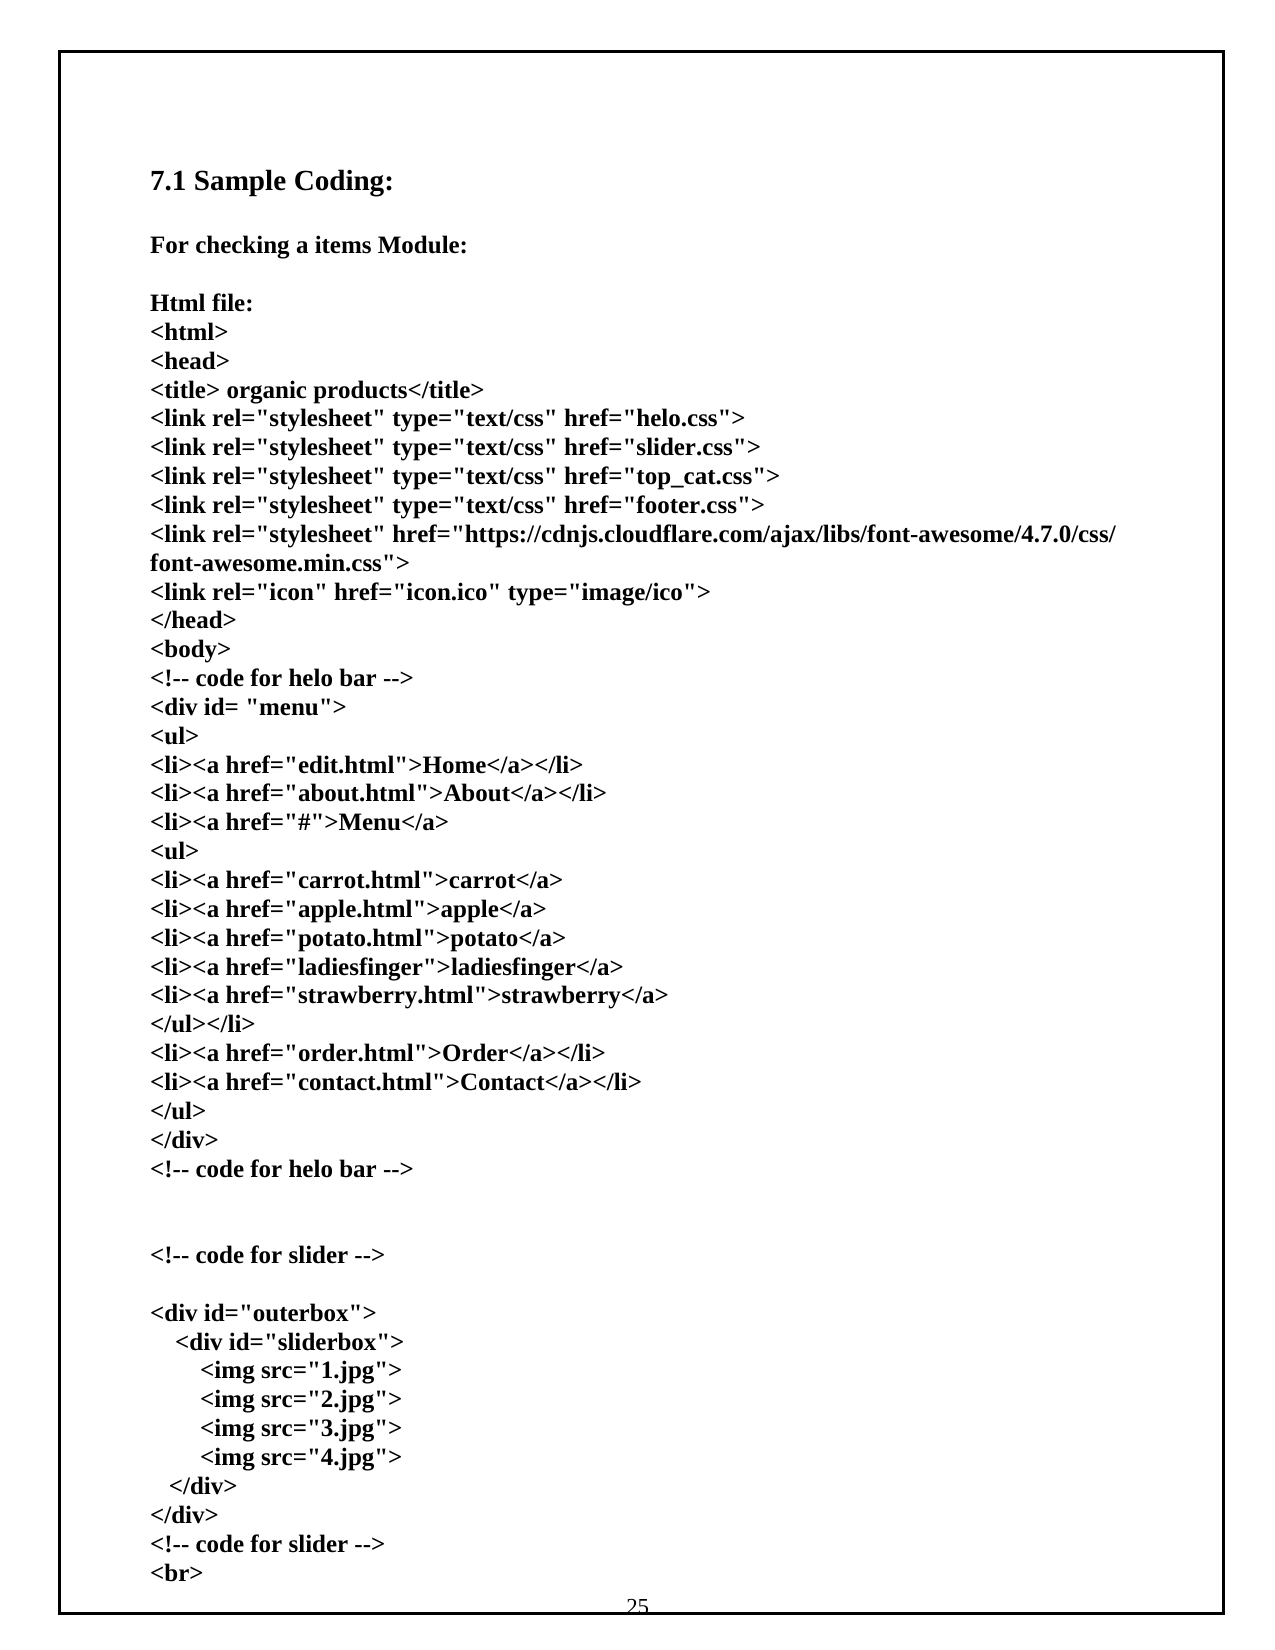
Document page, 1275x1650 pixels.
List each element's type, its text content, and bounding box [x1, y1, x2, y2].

text </ul> [150, 1096, 1127, 1125]
text <img src="1.jpg"> [150, 1356, 1127, 1384]
text <body> [150, 634, 1127, 663]
text </ul></li> [150, 1009, 1127, 1038]
text <li><a href="about.html">About</a></li> [150, 778, 1127, 807]
text <ul> [150, 721, 1127, 749]
text </div> [150, 1471, 1127, 1500]
text </div> [150, 1125, 1127, 1153]
text <li><a href="contact.html">Contact</a></li> [150, 1067, 1127, 1096]
text <link rel="stylesheet" type="text/css" href="helo.css"> [150, 403, 1127, 432]
text <div id="outerbox"> [150, 1298, 1127, 1327]
text <br> [150, 1558, 1127, 1586]
text <!-- code for helo bar --> [150, 1154, 1127, 1182]
text <li><a href="potato.html">potato</a> [150, 923, 1127, 952]
text <img src="3.jpg"> [150, 1413, 1127, 1442]
text <li><a href="apple.html">apple</a> [150, 894, 1127, 923]
text <link rel="stylesheet" type="text/css" href="top_cat.css"> [150, 461, 1127, 490]
text <div id="sliderbox"> [150, 1327, 1127, 1356]
text </head> [150, 605, 1127, 634]
text <link rel="icon" href="icon.ico" type="image/ico"> [150, 577, 1127, 605]
text <li><a href="carrot.html">carrot</a> [150, 865, 1127, 894]
text <img src="2.jpg"> [150, 1384, 1127, 1413]
text <!-- code for helo bar --> [150, 663, 1127, 692]
text <ul> [150, 836, 1127, 865]
text <!-- code for slider --> [150, 1240, 1127, 1269]
text <link rel="stylesheet" type="text/css" href="footer.css"> [150, 490, 1127, 519]
text <li><a href="edit.html">Home</a></li> [150, 750, 1127, 778]
subtitle For checking a items Module: [150, 231, 1127, 259]
text <li><a href="ladiesfinger">ladiesfinger</a> [150, 952, 1127, 980]
text </div> [150, 1500, 1127, 1529]
text <!-- code for slider --> [150, 1529, 1127, 1557]
subtitle Sample Coding: [150, 163, 1127, 197]
text <li><a href="strawberry.html">strawberry</a> [150, 981, 1127, 1009]
text <link rel="stylesheet" type="text/css" href="slider.css"> [150, 432, 1127, 461]
text <li><a href="order.html">Order</a></li> [150, 1038, 1127, 1067]
text <li><a href="#">Menu</a> [150, 807, 1127, 836]
text <html> [150, 317, 1127, 346]
text <div id= "menu"> [150, 692, 1127, 721]
text Html file: [150, 288, 1127, 317]
text <link rel="stylesheet" href="https://cdnjs.cloudflare.com/ajax/libs/font-awesome/4.7.0/css/font-awesome.min.css"> [150, 519, 1127, 576]
text <img src="4.jpg"> [150, 1442, 1127, 1471]
text <head> [150, 346, 1127, 374]
text <title> organic products</title> [150, 375, 1127, 403]
